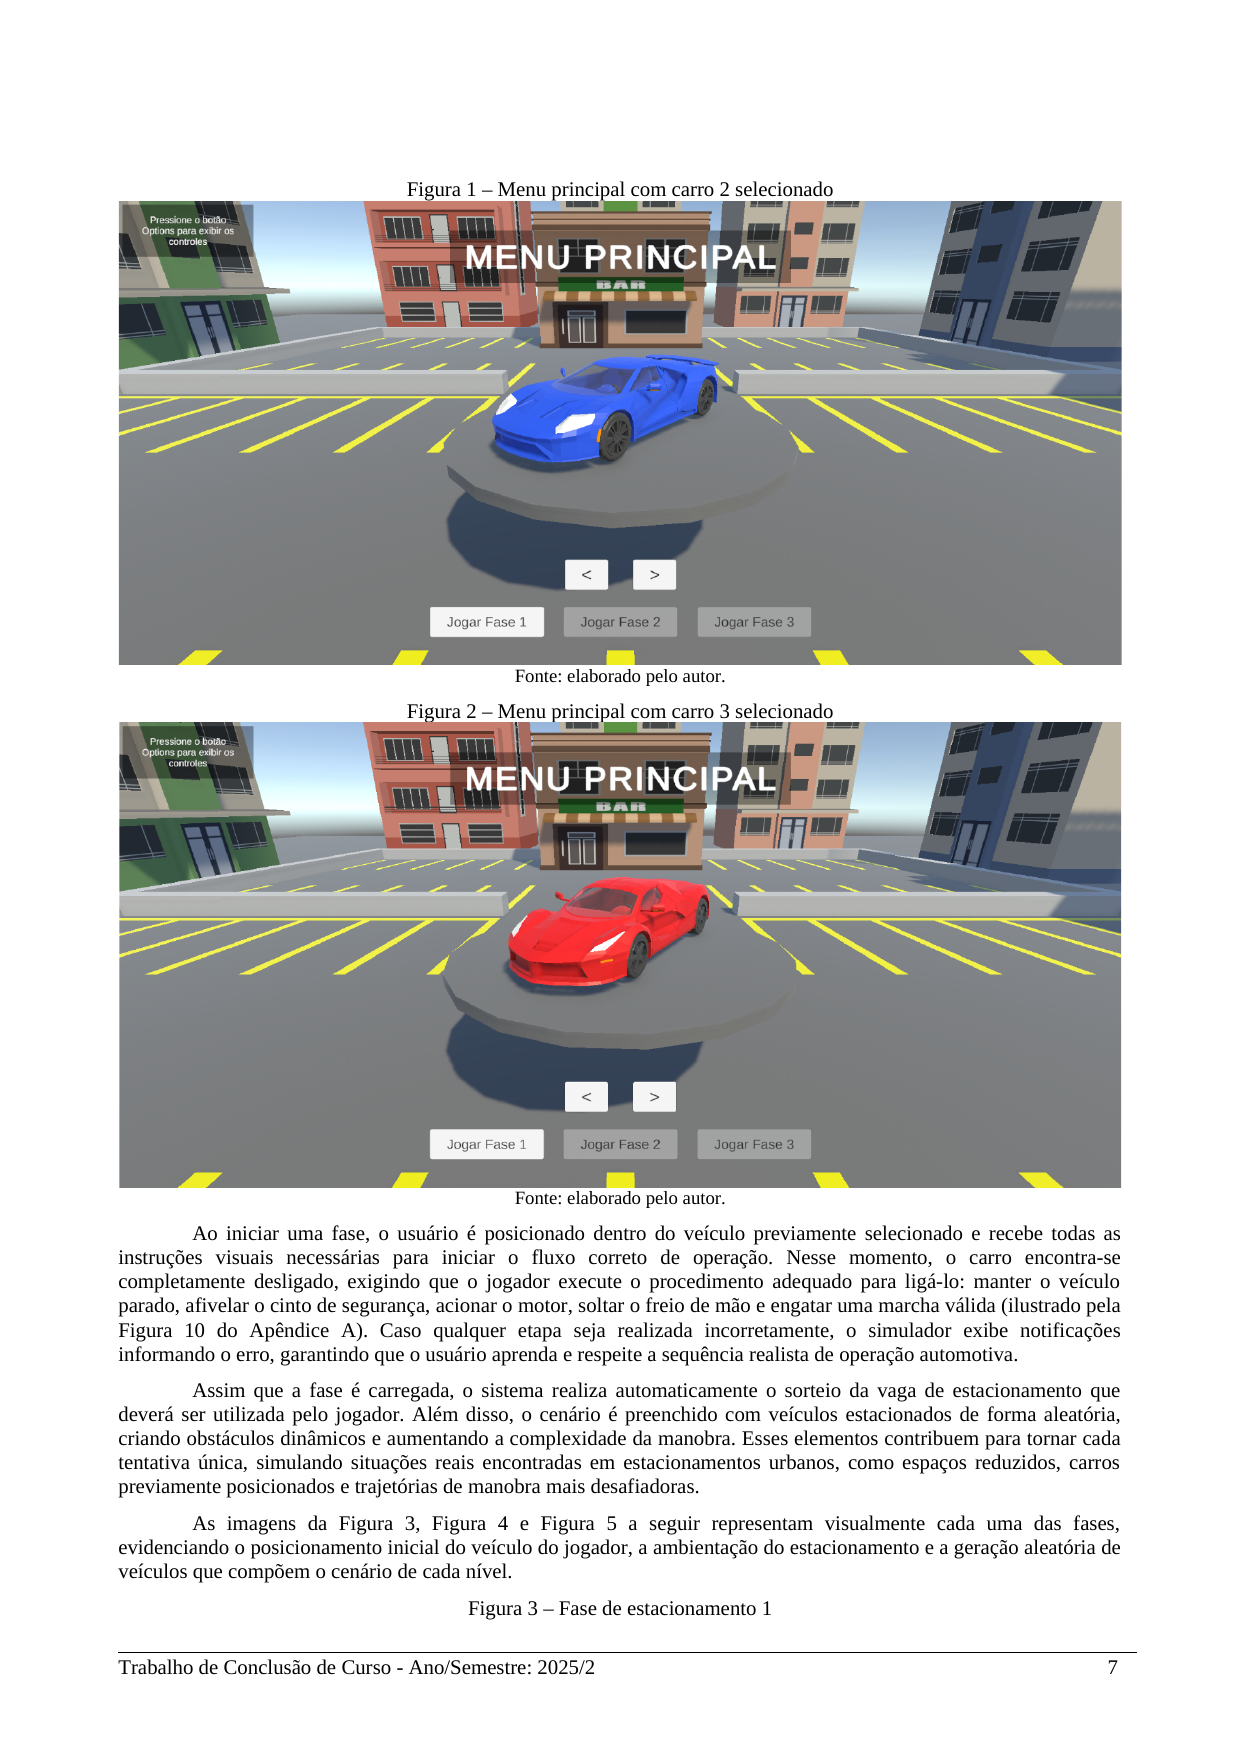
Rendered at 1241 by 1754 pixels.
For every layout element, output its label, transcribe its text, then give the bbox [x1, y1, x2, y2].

text As imagens da Figura 3, Figura 4 e Figura 5 a seguir representam visualmente cada uma das fases, evidenciando o posicionamento inicial do veículo do jogador, a ambientação do estacionamento e a geração aleatória de veículos que compõem o cenário de cada nível. [118, 1511, 1122, 1583]
text Fonte: elaborado pelo autor. [118, 1187, 1122, 1209]
text Ao iniciar uma fase, o usuário é posicionado dentro do veículo previamente selecionado e recebe todas as instruções visuais necessárias para iniciar o fluxo correto de operação. Nesse momento, o carro encontra-se completamente desligado, exigindo que o jogador execute o procedimento adequado para ligá-lo: manter o veículo parado, afivelar o cinto de segurança, acionar o motor, soltar o freio de mão e engatar uma marcha válida (ilustrado pela Figura 10 do Apêndice A). Caso qualquer etapa seja realizada incorretamente, o simulador exibe notificações informando o erro, garantindo que o usuário aprenda e respeite a sequência realista de operação automotiva. [118, 1221, 1122, 1366]
picture [118, 201, 1122, 665]
text Fonte: elaborado pelo autor. [118, 665, 1122, 686]
text Figura 3 – Fase de estacionamento 1 [118, 1596, 1122, 1620]
picture [119, 722, 1122, 1188]
text Assim que a fase é carregada, o sistema realiza automaticamente o sorteio da vaga de estacionamento que deverá ser utilizada pelo jogador. Além disso, o cenário é preenchido com veículos estacionados de forma aleatória, criando obstáculos dinâmicos e aumentando a complexidade da manobra. Esses elementos contribuem para tornar cada tentativa única, simulando situações reais encontradas em estacionamentos urbanos, como espaços reduzidos, carros previamente posicionados e trajetórias de manobra mais desafiadoras. [118, 1378, 1122, 1498]
text Figura 1 – Menu principal com carro 2 selecionado [118, 177, 1122, 201]
